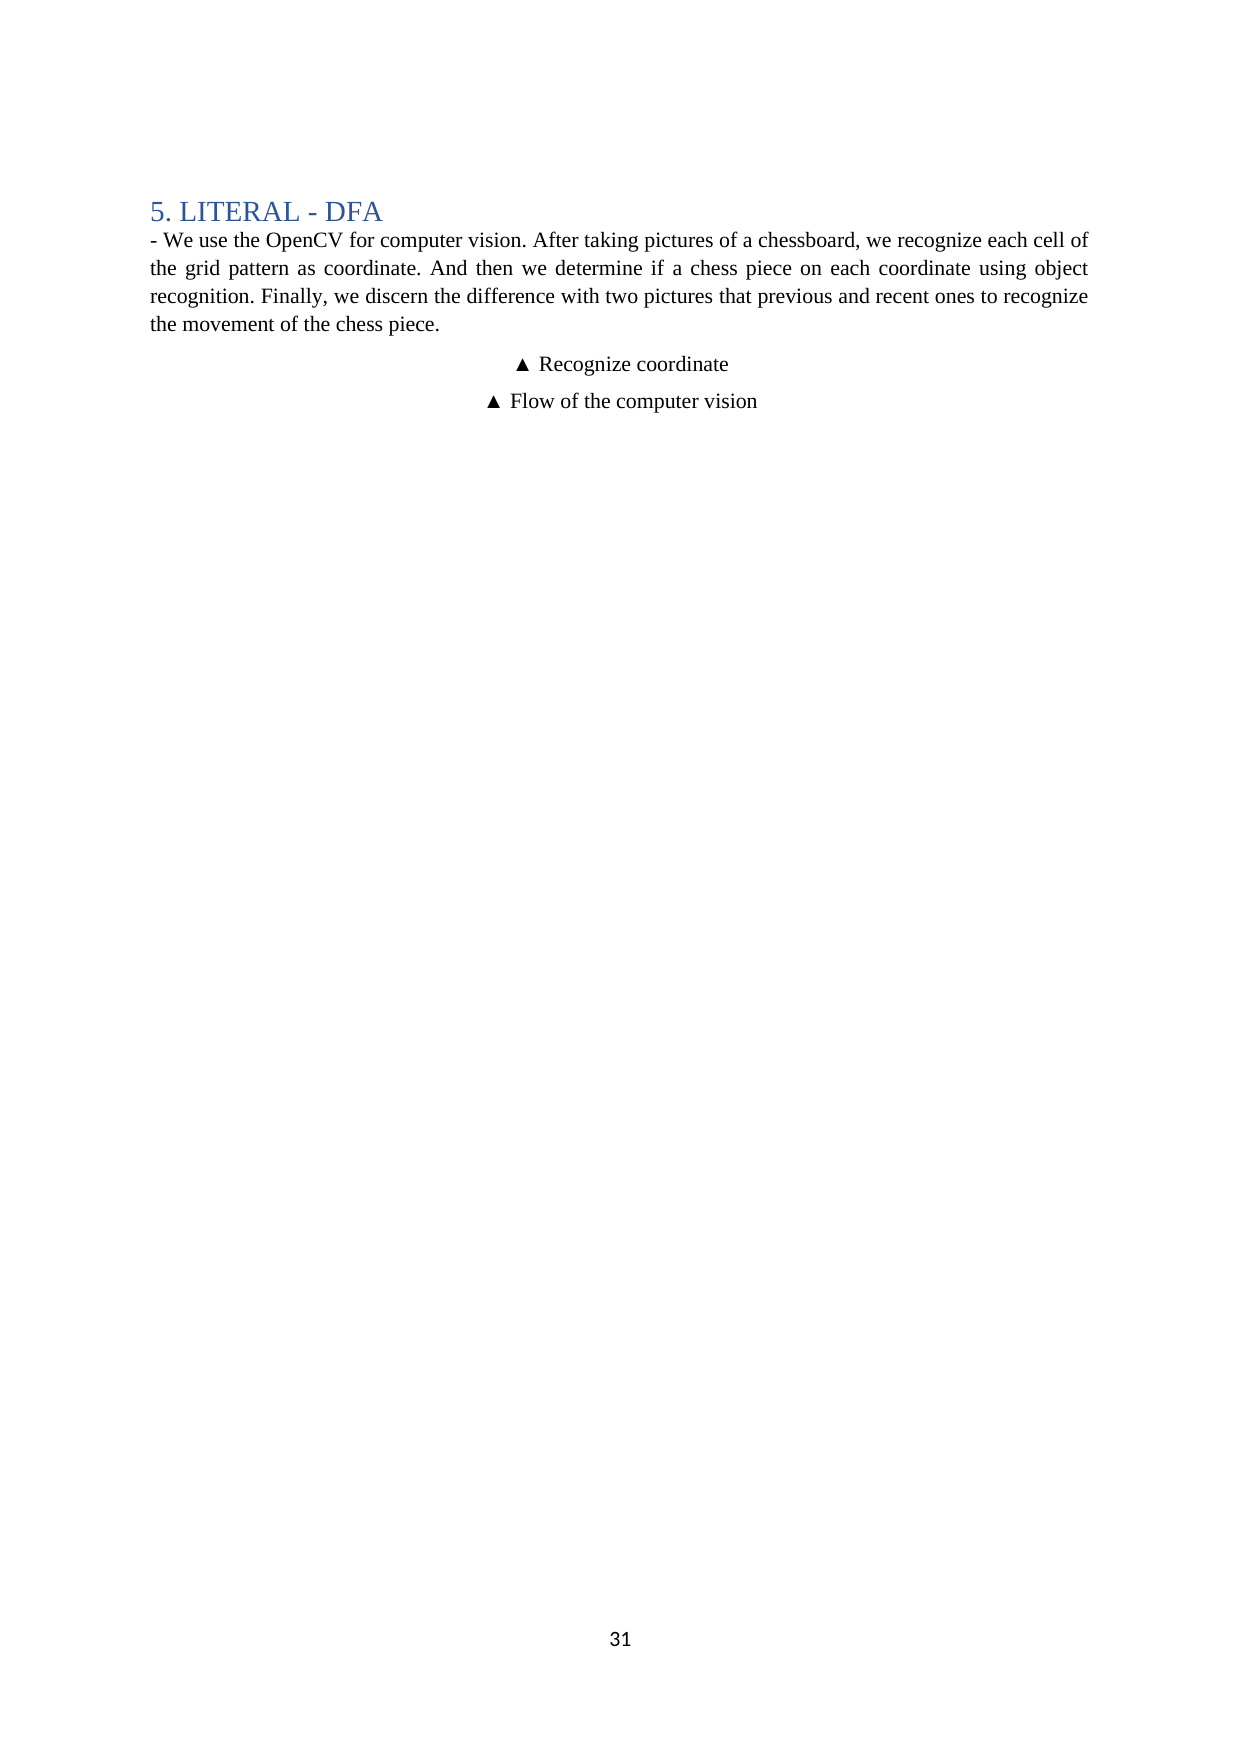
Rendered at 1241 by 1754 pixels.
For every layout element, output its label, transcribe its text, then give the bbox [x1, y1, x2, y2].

text - We use the OpenCV for computer vision. After taking pictures of a chessboard, we recognize each cell of the grid pattern as coordinate. And then we determine if a chess piece on each coordinate using object recognition. Finally, we discern the difference with two pictures that previous and recent ones to recognize the movement of the chess piece. [150, 227, 1090, 336]
text ▲ Recognize coordinate [150, 351, 1090, 376]
text ▲ Flow of the computer vision [150, 388, 1090, 414]
subtitle 5. LITERAL - DFA [150, 194, 1090, 227]
